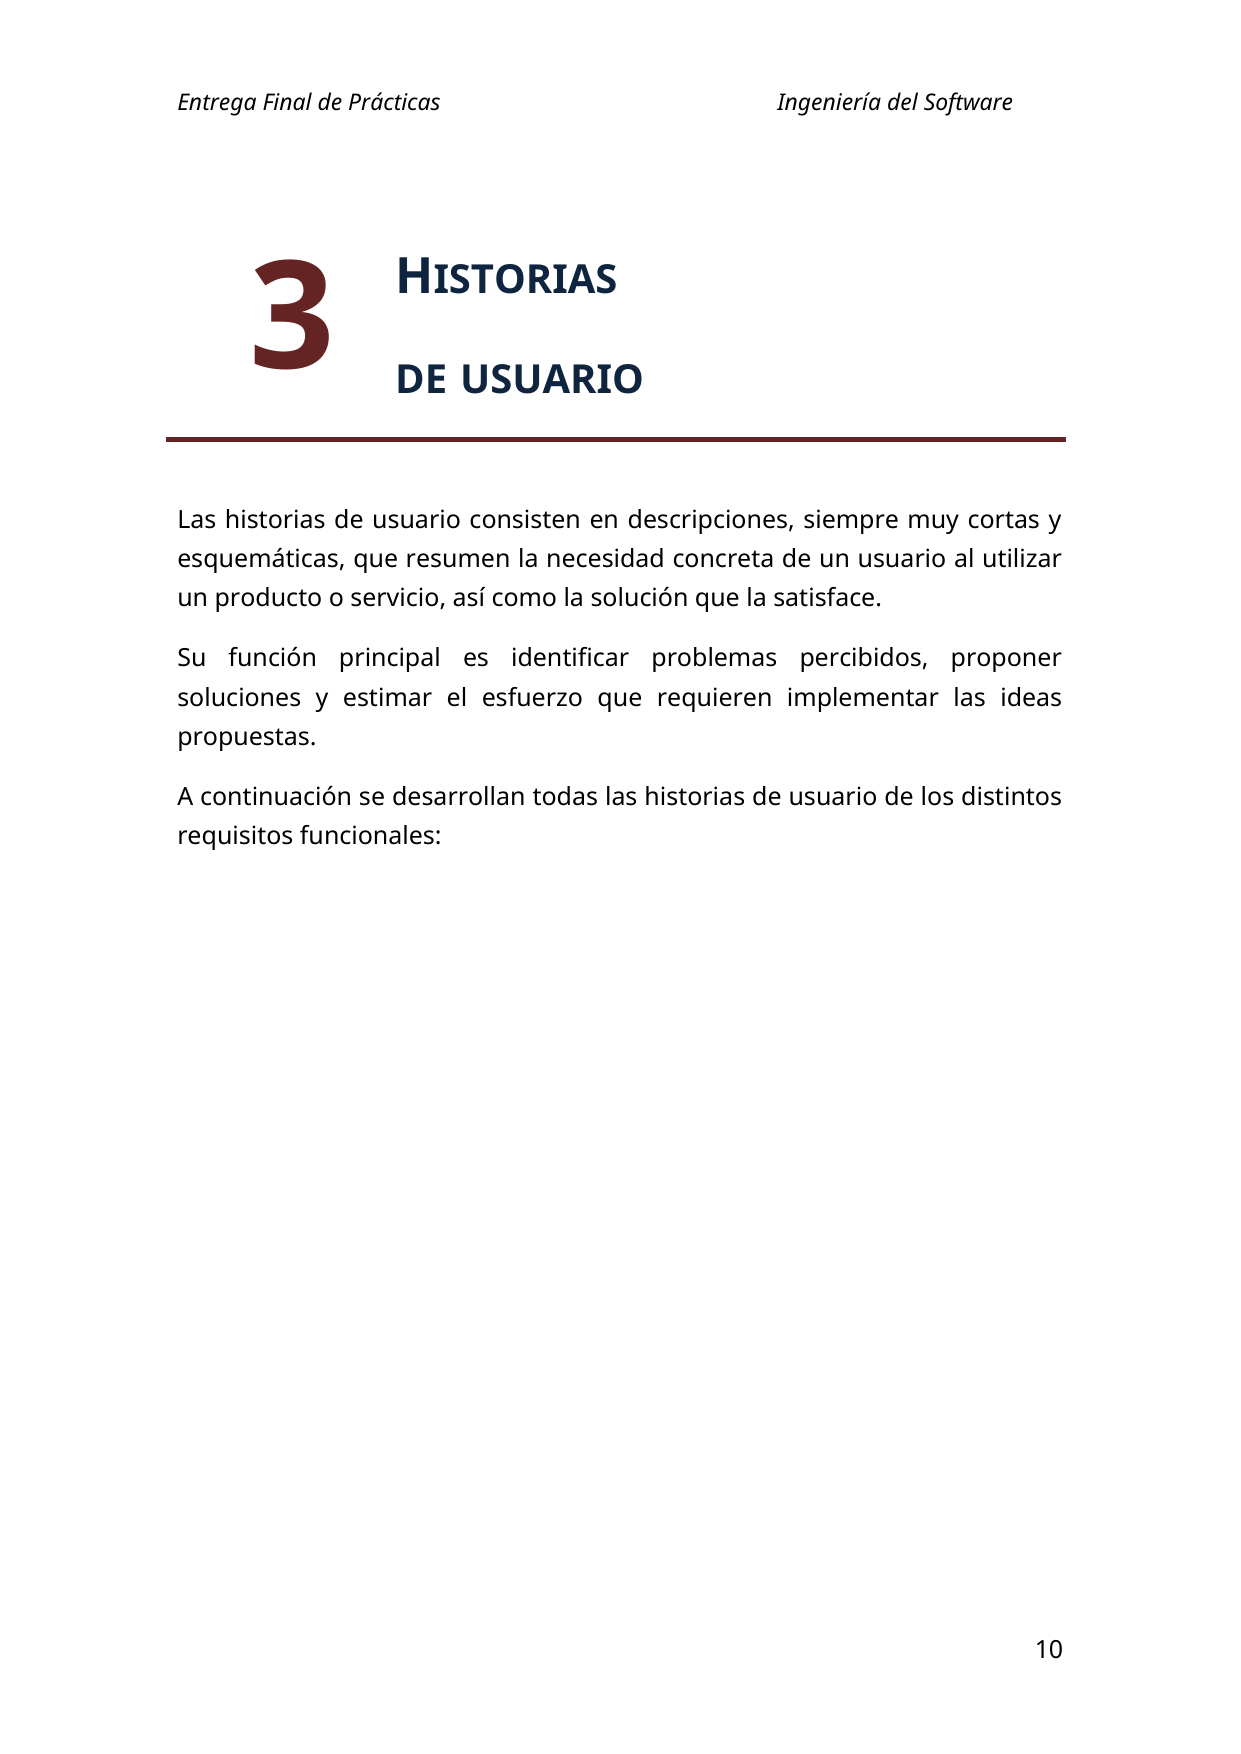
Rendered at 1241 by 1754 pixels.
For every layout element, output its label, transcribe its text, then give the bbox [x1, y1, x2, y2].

table_header Historias de usuario [384, 208, 1066, 437]
table_header [166, 208, 384, 437]
text Las historias de usuario consisten en descripciones, siempre muy cortas y esquemáticas, que resumen la necesidad concreta de un usuario al utilizar un producto o servicio, así como la solución que la satisface. [177, 502, 1063, 614]
text A continuación se desarrollan todas las historias de usuario de los distintos requisitos funcionales: [177, 778, 1063, 852]
text Su función principal es identificar problemas percibidos, proponer soluciones y estimar el esfuerzo que requieren implementar las ideas propuestas. [177, 640, 1063, 752]
